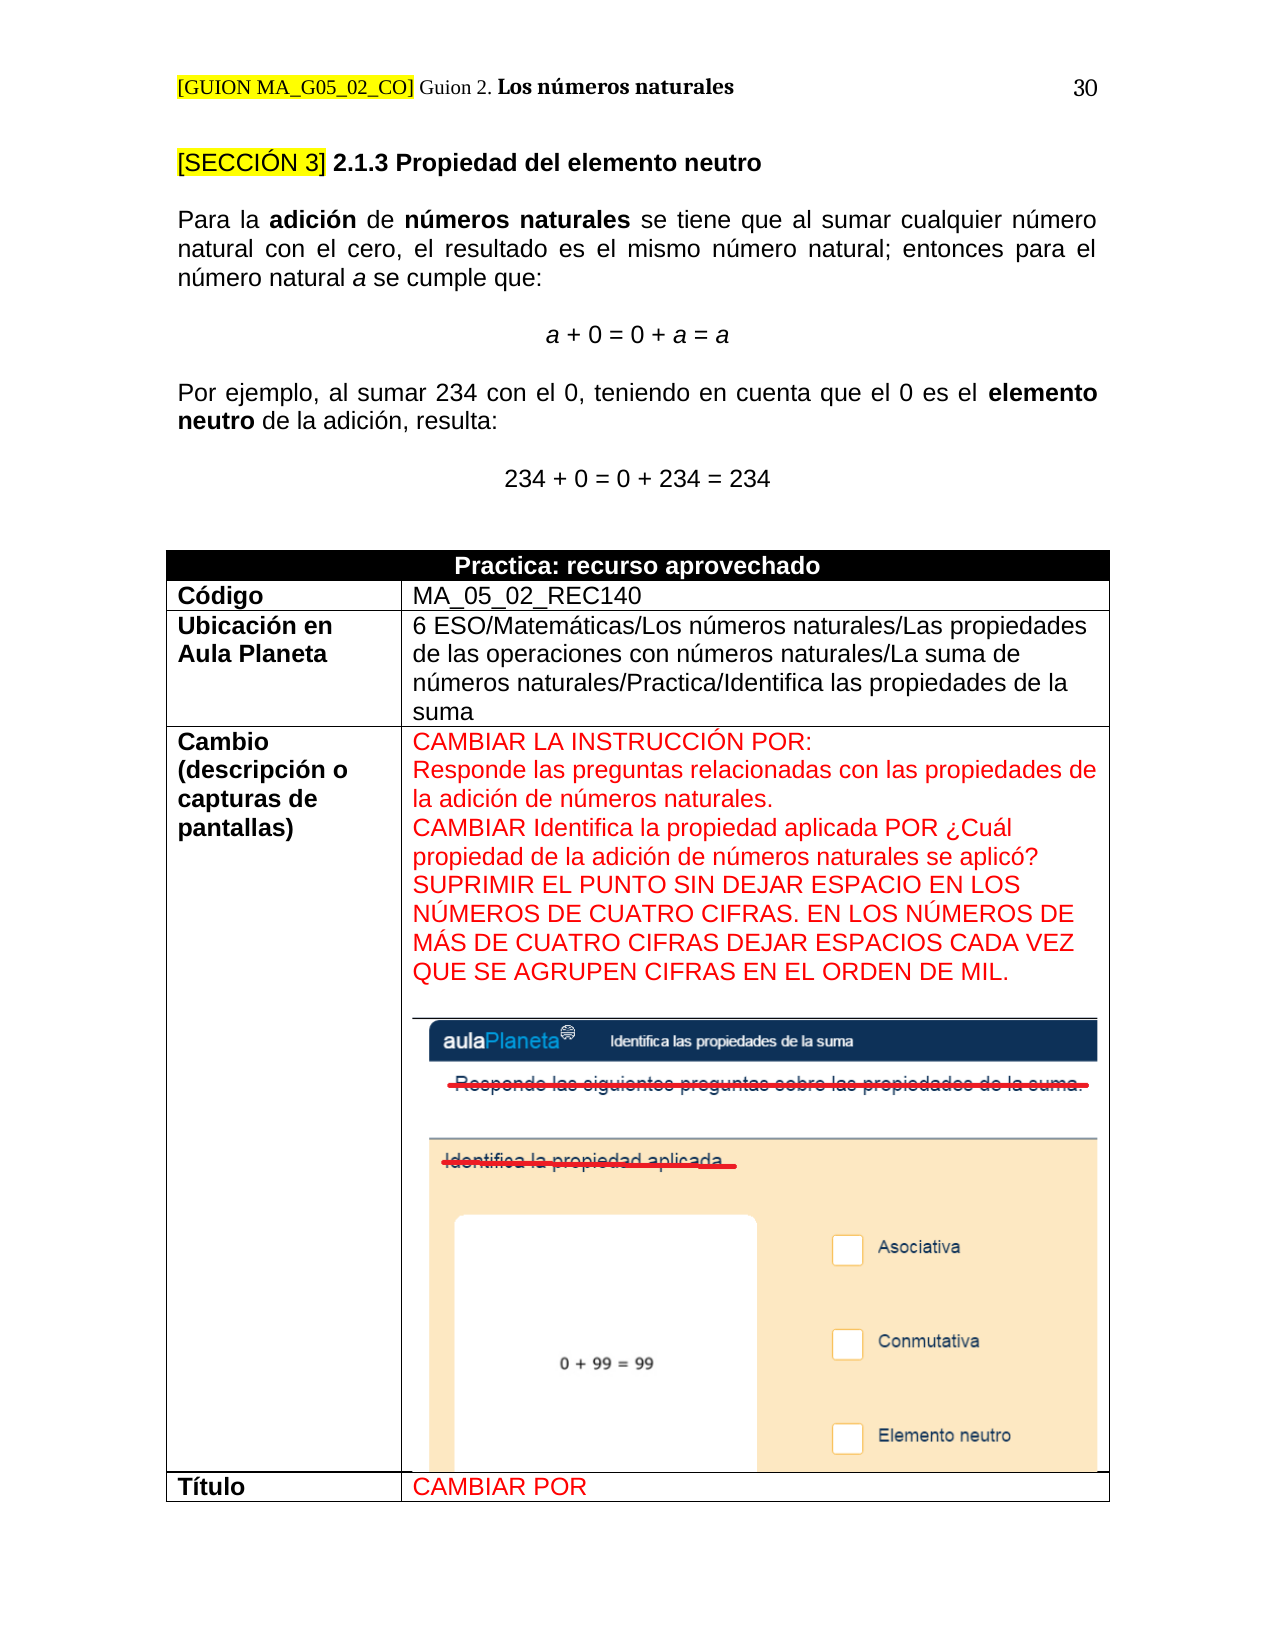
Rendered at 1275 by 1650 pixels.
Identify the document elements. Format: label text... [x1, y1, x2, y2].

table_cell Ubicación en Aula Planeta [167, 611, 401, 726]
table_header Practica: recurso aprovechado [167, 551, 1109, 580]
text 234 + 0 = 0 + 234 = 234 [177, 464, 1098, 493]
picture [412, 1014, 1098, 1472]
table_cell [402, 1473, 1109, 1501]
table_cell Código [167, 581, 401, 610]
table_cell MA_05_02_REC140 [402, 581, 1109, 610]
text Por ejemplo, al sumar 234 con el 0, teniendo en cuenta que el 0 es el elemento neutro de la adición, resulta: [177, 378, 1098, 435]
table_cell Cambio (descripción o capturas de pantallas) [167, 727, 401, 1471]
table_cell Título [167, 1473, 401, 1501]
text a + 0 = 0 + a = a [177, 320, 1098, 349]
text [SECCIÓN 3] 2.1.3 Propiedad del elemento neutro [326, 148, 1098, 176]
table_cell 6 ESO/Matemáticas/Los números naturales/Las propiedades de las operaciones con números naturales/La suma de números naturales/Practica/Identifica las propiedades de la suma [402, 611, 1109, 726]
text Para la adición de números naturales se tiene que al sumar cualquier número natural con el cero, el resultado es el mismo número natural; entonces para el número natural a se cumple que: [177, 205, 1098, 291]
table_cell CAMBIAR LA INSTRUCCIÓN POR: Responde las preguntas relacionadas con las propiedades de la adición de números naturales. CAMBIAR Identifica la propiedad aplicada POR ¿Cuál propiedad de la adición de números naturales se aplicó? SUPRIMIR EL PUNTO SIN DEJAR ESPACIO EN LOS NÚMEROS DE CUATRO CIFRAS. EN LOS NÚMEROS DE MÁS DE CUATRO CIFRAS DEJAR ESPACIOS CADA VEZ QUE SE AGRUPEN CIFRAS EN EL ORDEN DE MIL. [402, 727, 1109, 1471]
